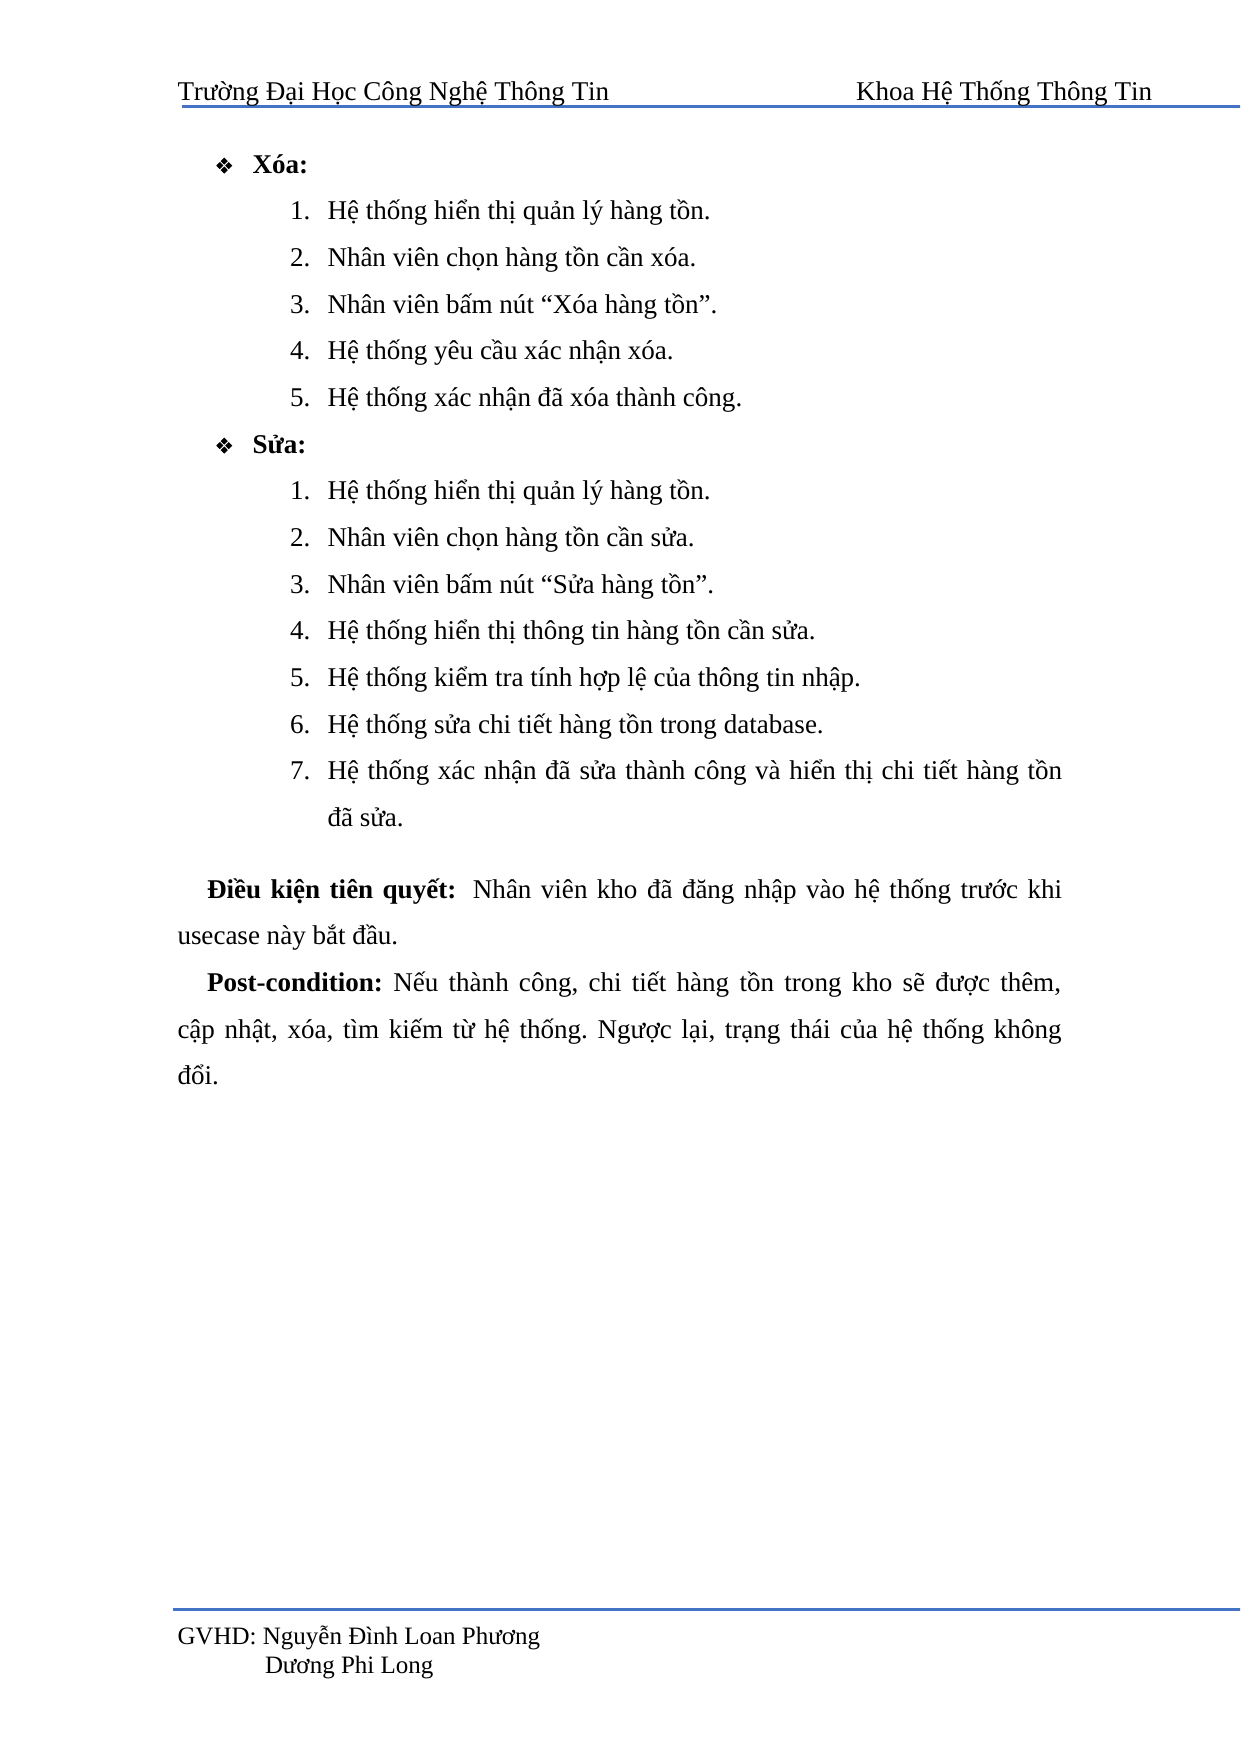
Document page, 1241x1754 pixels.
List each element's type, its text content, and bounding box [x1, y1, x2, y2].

list Nhân viên chọn hàng tồn cần sửa. [290, 521, 1063, 552]
text Post-condition: Nếu thành công, chi tiết hàng tồn trong kho sẽ được thêm, cập nhật, xóa, tìm kiếm từ hệ thống. Ngược lại, trạng thái của hệ thống không đổi. [177, 966, 1063, 1091]
list Hệ thống yêu cầu xác nhận xóa. [290, 334, 1063, 366]
list Nhân viên bấm nút “Xóa hàng tồn”. [290, 288, 1063, 319]
list Hệ thống hiển thị quản lý hàng tồn. [290, 194, 1063, 226]
list Hệ thống hiển thị thông tin hàng tồn cần sửa. [290, 614, 1063, 646]
list Nhân viên bấm nút “Sửa hàng tồn”. [290, 568, 1063, 599]
list Sửa: [215, 428, 1063, 459]
list Hệ thống hiển thị quản lý hàng tồn. [290, 474, 1063, 506]
list Xóa: [215, 148, 1063, 179]
list Hệ thống xác nhận đã sửa thành công và hiển thị chi tiết hàng tồn đã sửa. [290, 754, 1063, 832]
list Hệ thống kiểm tra tính hợp lệ của thông tin nhập. [290, 661, 1063, 692]
list Hệ thống xác nhận đã xóa thành công. [290, 381, 1063, 412]
list Hệ thống sửa chi tiết hàng tồn trong database. [290, 708, 1063, 739]
list Nhân viên chọn hàng tồn cần xóa. [290, 241, 1063, 272]
text Điều kiện tiên quyết: Nhân viên kho đã đăng nhập vào hệ thống trước khi usecase này bắt đầu. [177, 873, 1063, 951]
